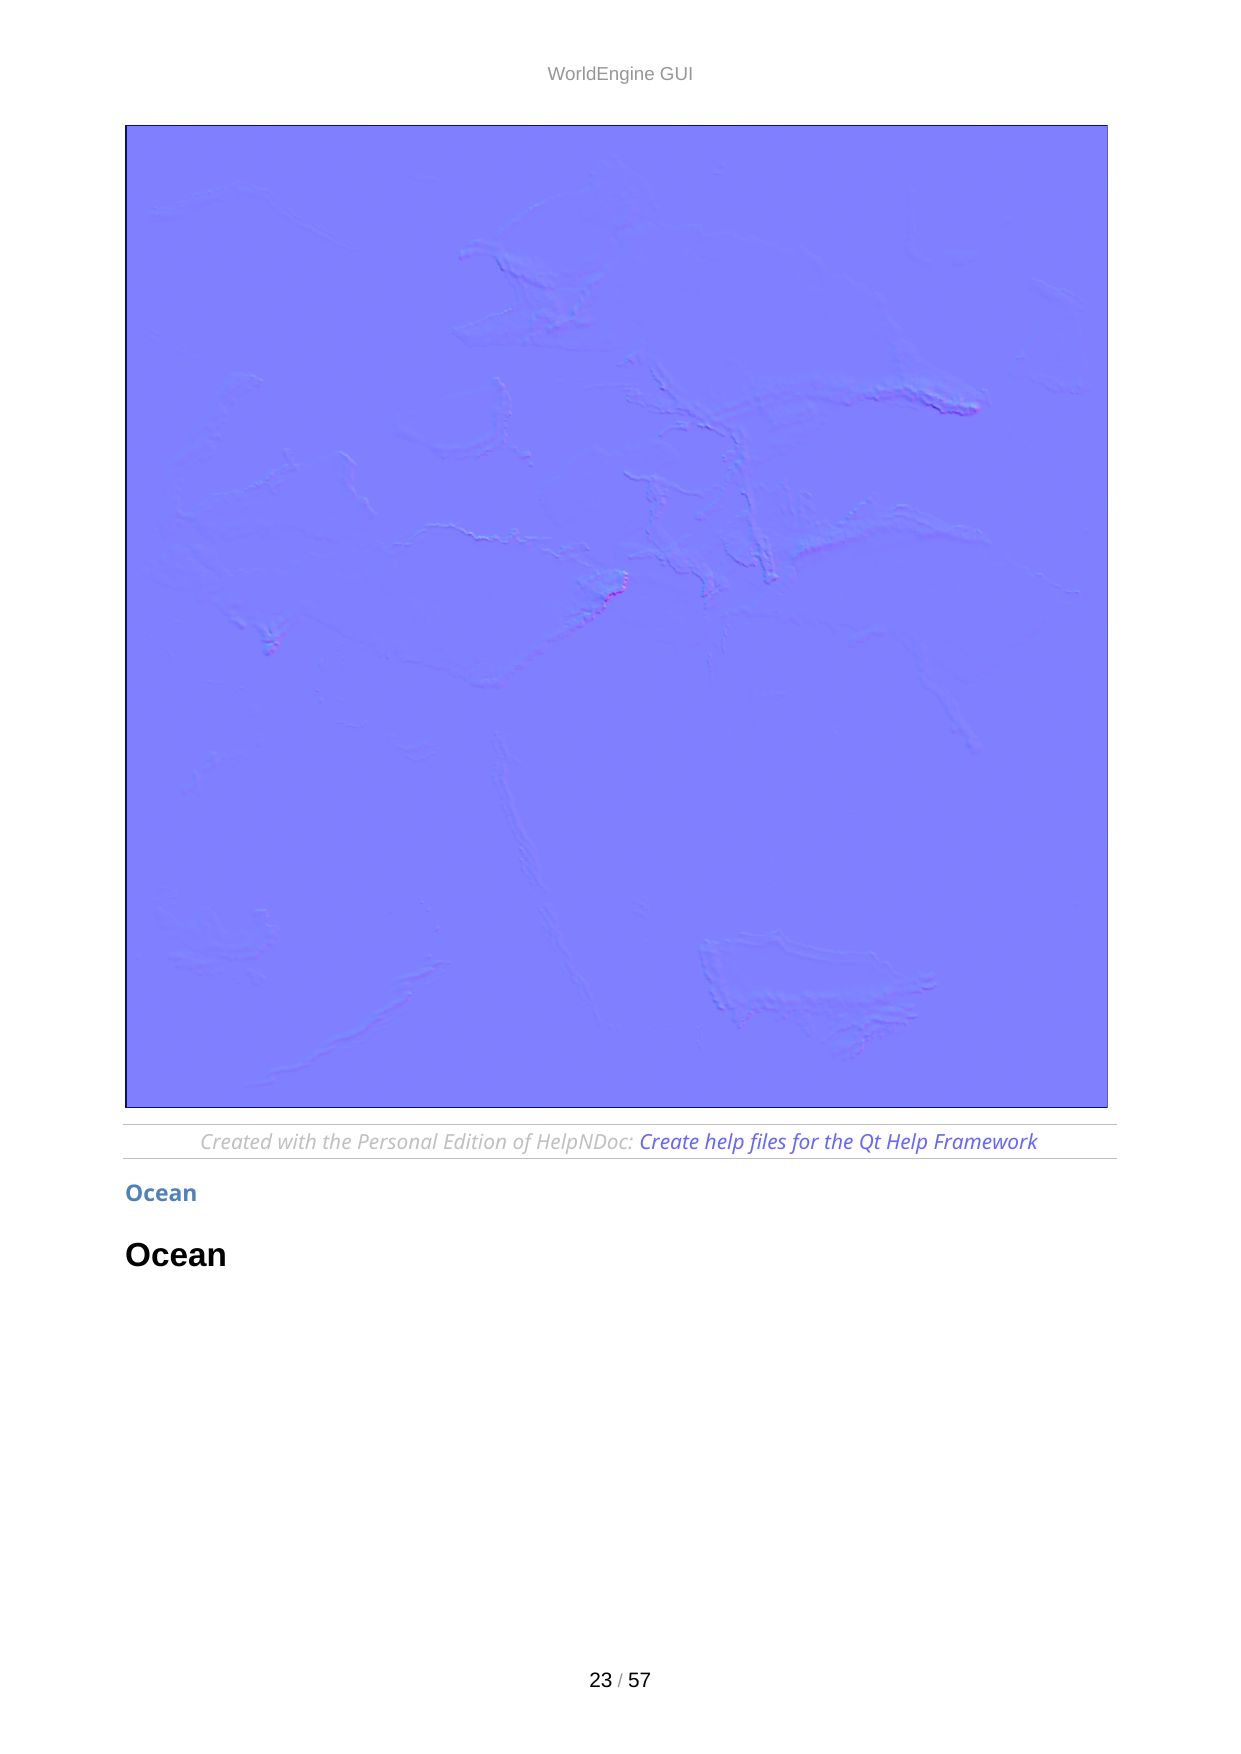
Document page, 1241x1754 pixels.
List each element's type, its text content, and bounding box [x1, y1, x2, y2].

subtitle Ocean [125, 1235, 1115, 1274]
text Ocean [123, 1175, 1117, 1210]
text Created with the Personal Edition of HelpNDoc: Create help files for the Qt Help Framework [123, 1125, 1117, 1158]
picture [125, 125, 1108, 1108]
